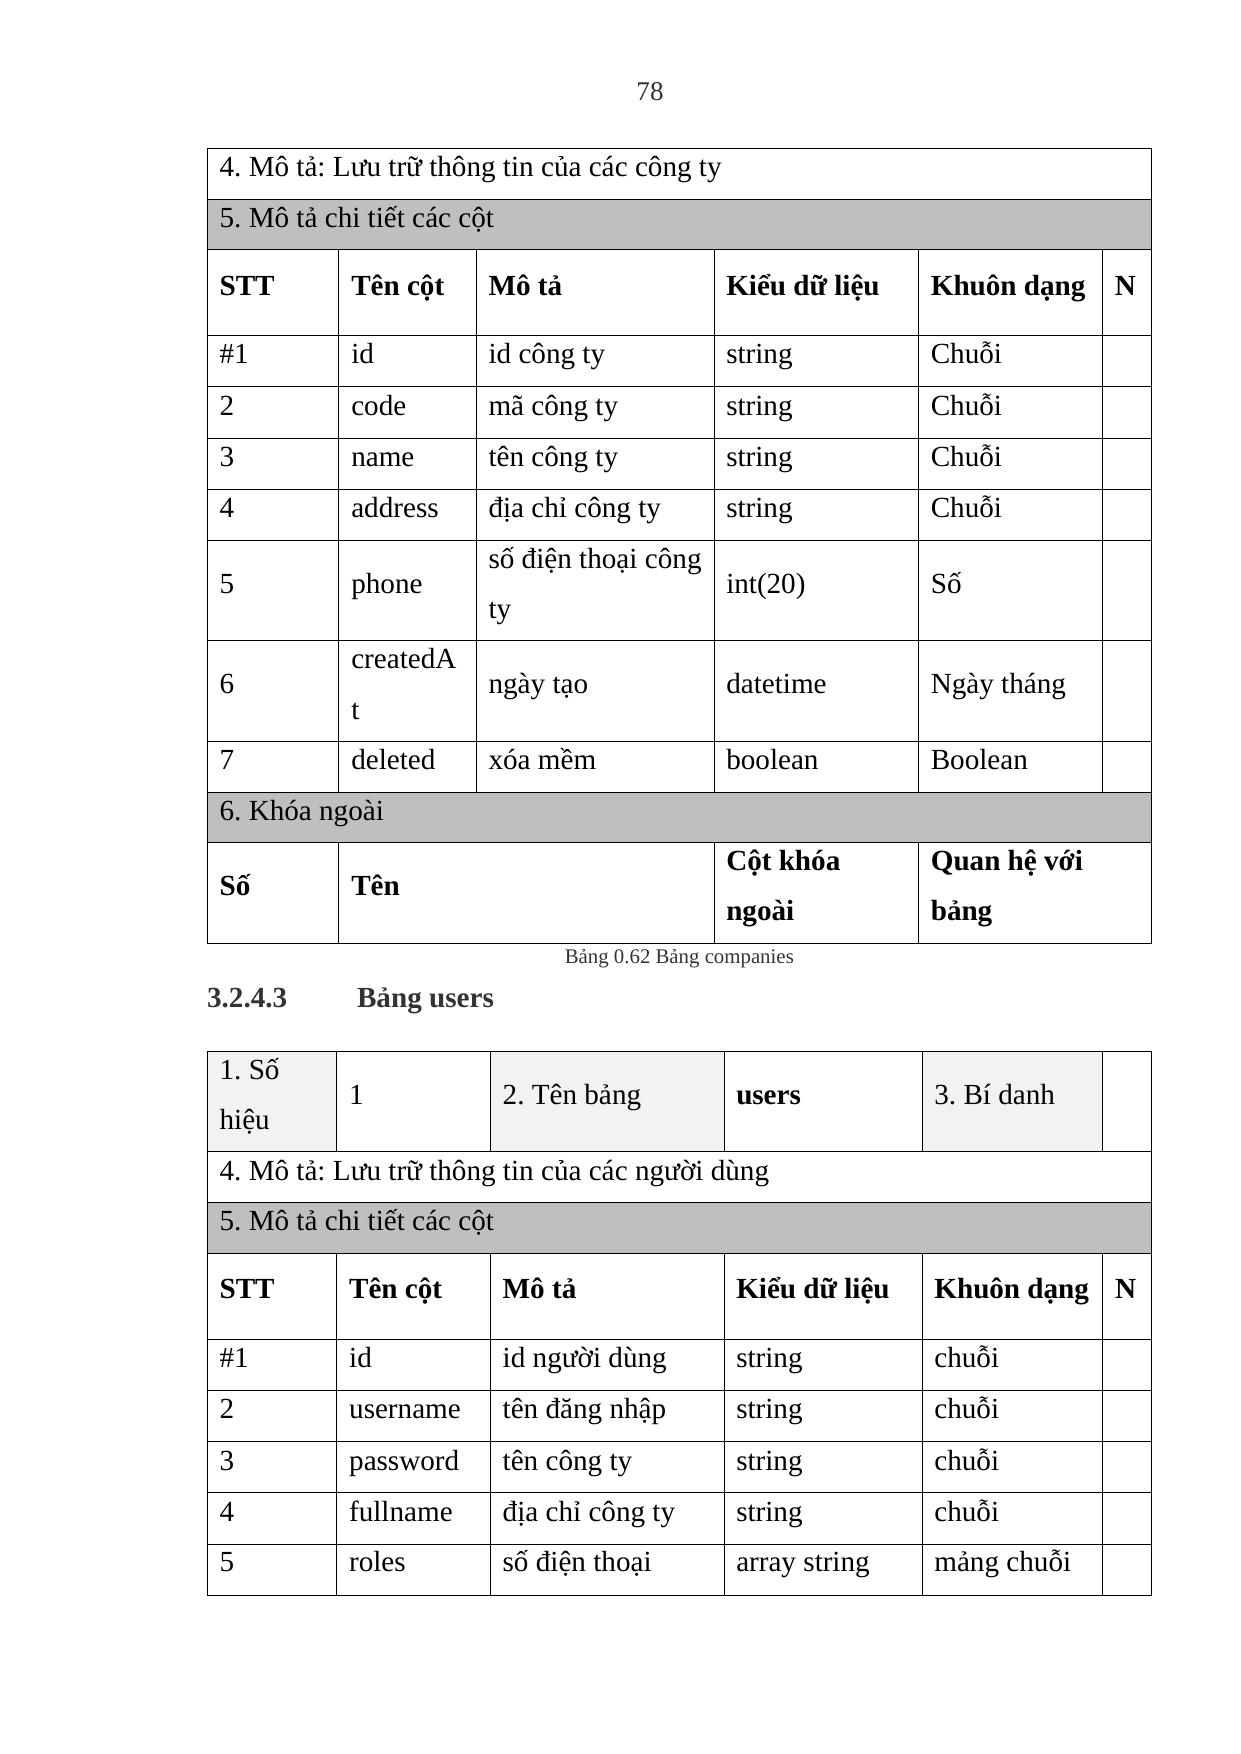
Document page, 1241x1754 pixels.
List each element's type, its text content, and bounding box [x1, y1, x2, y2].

table_cell Kiểu dữ liệu [715, 250, 918, 335]
table_cell #1 [208, 336, 338, 386]
table_cell [1103, 1340, 1151, 1390]
table_cell 5 [208, 541, 338, 640]
table_cell string [715, 439, 918, 489]
table_cell N [1103, 1254, 1151, 1338]
table_cell Boolean [919, 742, 1102, 792]
table_cell chuỗi [923, 1442, 1102, 1492]
table_cell ngày tạo [477, 641, 714, 741]
table_cell [1103, 439, 1151, 489]
table_cell 6. Khóa ngoài [208, 793, 1151, 842]
table_cell mã công ty [477, 387, 714, 437]
table_cell Số [208, 843, 338, 943]
table_cell địa chỉ công ty [477, 490, 714, 540]
table_header 1. Số hiệu [208, 1052, 336, 1151]
table_cell [1103, 490, 1151, 540]
table_cell fullname [337, 1493, 490, 1543]
table_cell STT [208, 250, 338, 335]
table_cell xóa mềm [477, 742, 714, 792]
subtitle Bảng users [207, 980, 1152, 1013]
table_cell password [337, 1442, 490, 1492]
table_cell string [715, 336, 918, 386]
table_cell string [725, 1442, 922, 1492]
table_header 1 [337, 1052, 490, 1151]
table_cell boolean [715, 742, 918, 792]
table_cell 6 [208, 641, 338, 741]
table_cell [1103, 742, 1151, 792]
table_cell Chuỗi [919, 439, 1102, 489]
table_cell int(20) [715, 541, 918, 640]
table_cell string [725, 1391, 922, 1441]
table_cell [1103, 541, 1151, 640]
table_cell Kiểu dữ liệu [725, 1254, 922, 1338]
table_cell deleted [339, 742, 476, 792]
table_cell [1103, 641, 1151, 741]
table_header 2. Tên bảng [491, 1052, 724, 1151]
table_cell 5. Mô tả chi tiết các cột [208, 200, 1151, 249]
table_cell datetime [715, 641, 918, 741]
table_cell Chuỗi [919, 336, 1102, 386]
table_cell roles [337, 1545, 490, 1595]
table_cell id người dùng [491, 1340, 724, 1390]
table_cell 5 [208, 1545, 336, 1595]
table_cell Khuôn dạng [919, 250, 1102, 335]
table_cell Tên cột [339, 250, 476, 335]
table_cell [1103, 387, 1151, 437]
table_cell chuỗi [923, 1391, 1102, 1441]
table_cell tên đăng nhập [491, 1391, 724, 1441]
table_cell 3 [208, 1442, 336, 1492]
table_cell 2 [208, 387, 338, 437]
table_cell id [339, 336, 476, 386]
table_cell string [715, 387, 918, 437]
table_cell chuỗi [923, 1493, 1102, 1543]
table_cell Mô tả [491, 1254, 724, 1338]
table_cell 5. Mô tả chi tiết các cột [208, 1203, 1151, 1253]
table_cell [1103, 1442, 1151, 1492]
table_cell string [725, 1493, 922, 1543]
table_cell 4 [208, 490, 338, 540]
table_cell [1103, 336, 1151, 386]
table_cell 4 [208, 1493, 336, 1543]
table_cell Cột khóa ngoài [715, 843, 918, 943]
table_cell id [337, 1340, 490, 1390]
table_cell [1103, 1391, 1151, 1441]
table_cell số điện thoại công ty [477, 541, 714, 640]
table_cell name [339, 439, 476, 489]
table_cell 4. Mô tả: Lưu trữ thông tin của các công ty [208, 149, 1151, 198]
table_cell address [339, 490, 476, 540]
table_cell 3 [208, 439, 338, 489]
table_cell Mô tả [477, 250, 714, 335]
table_cell phone [339, 541, 476, 640]
table_cell 7 [208, 742, 338, 792]
table_cell Chuỗi [919, 387, 1102, 437]
table_cell #1 [208, 1340, 336, 1390]
table_cell id công ty [477, 336, 714, 386]
table_cell tên công ty [491, 1442, 724, 1492]
table_cell Số [919, 541, 1102, 640]
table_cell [491, 1545, 724, 1595]
table_cell tên công ty [477, 439, 714, 489]
table_cell string [725, 1340, 922, 1390]
table_cell [1103, 1493, 1151, 1543]
table_cell string [715, 490, 918, 540]
table_cell 4. Mô tả: Lưu trữ thông tin của các người dùng [208, 1152, 1151, 1202]
table_header [1103, 1052, 1151, 1151]
table_header 3. Bí danh [923, 1052, 1102, 1151]
table_cell mảng chuỗi [923, 1545, 1102, 1595]
table_cell code [339, 387, 476, 437]
table_cell N [1103, 250, 1151, 335]
table_cell Tên [339, 843, 714, 943]
table_cell Khuôn dạng [923, 1254, 1102, 1338]
table_cell Tên cột [337, 1254, 490, 1338]
table_cell STT [208, 1254, 336, 1338]
table_cell Chuỗi [919, 490, 1102, 540]
table_cell chuỗi [923, 1340, 1102, 1390]
table_cell array string [725, 1545, 922, 1595]
table_cell Quan hệ với bảng [919, 843, 1151, 943]
table_cell địa chỉ công ty [491, 1493, 724, 1543]
table_cell username [337, 1391, 490, 1441]
table_header users [725, 1052, 922, 1151]
table_cell createdAt [339, 641, 476, 741]
table_cell Ngày tháng [919, 641, 1102, 741]
table_cell [1103, 1545, 1151, 1595]
table_cell 2 [208, 1391, 336, 1441]
